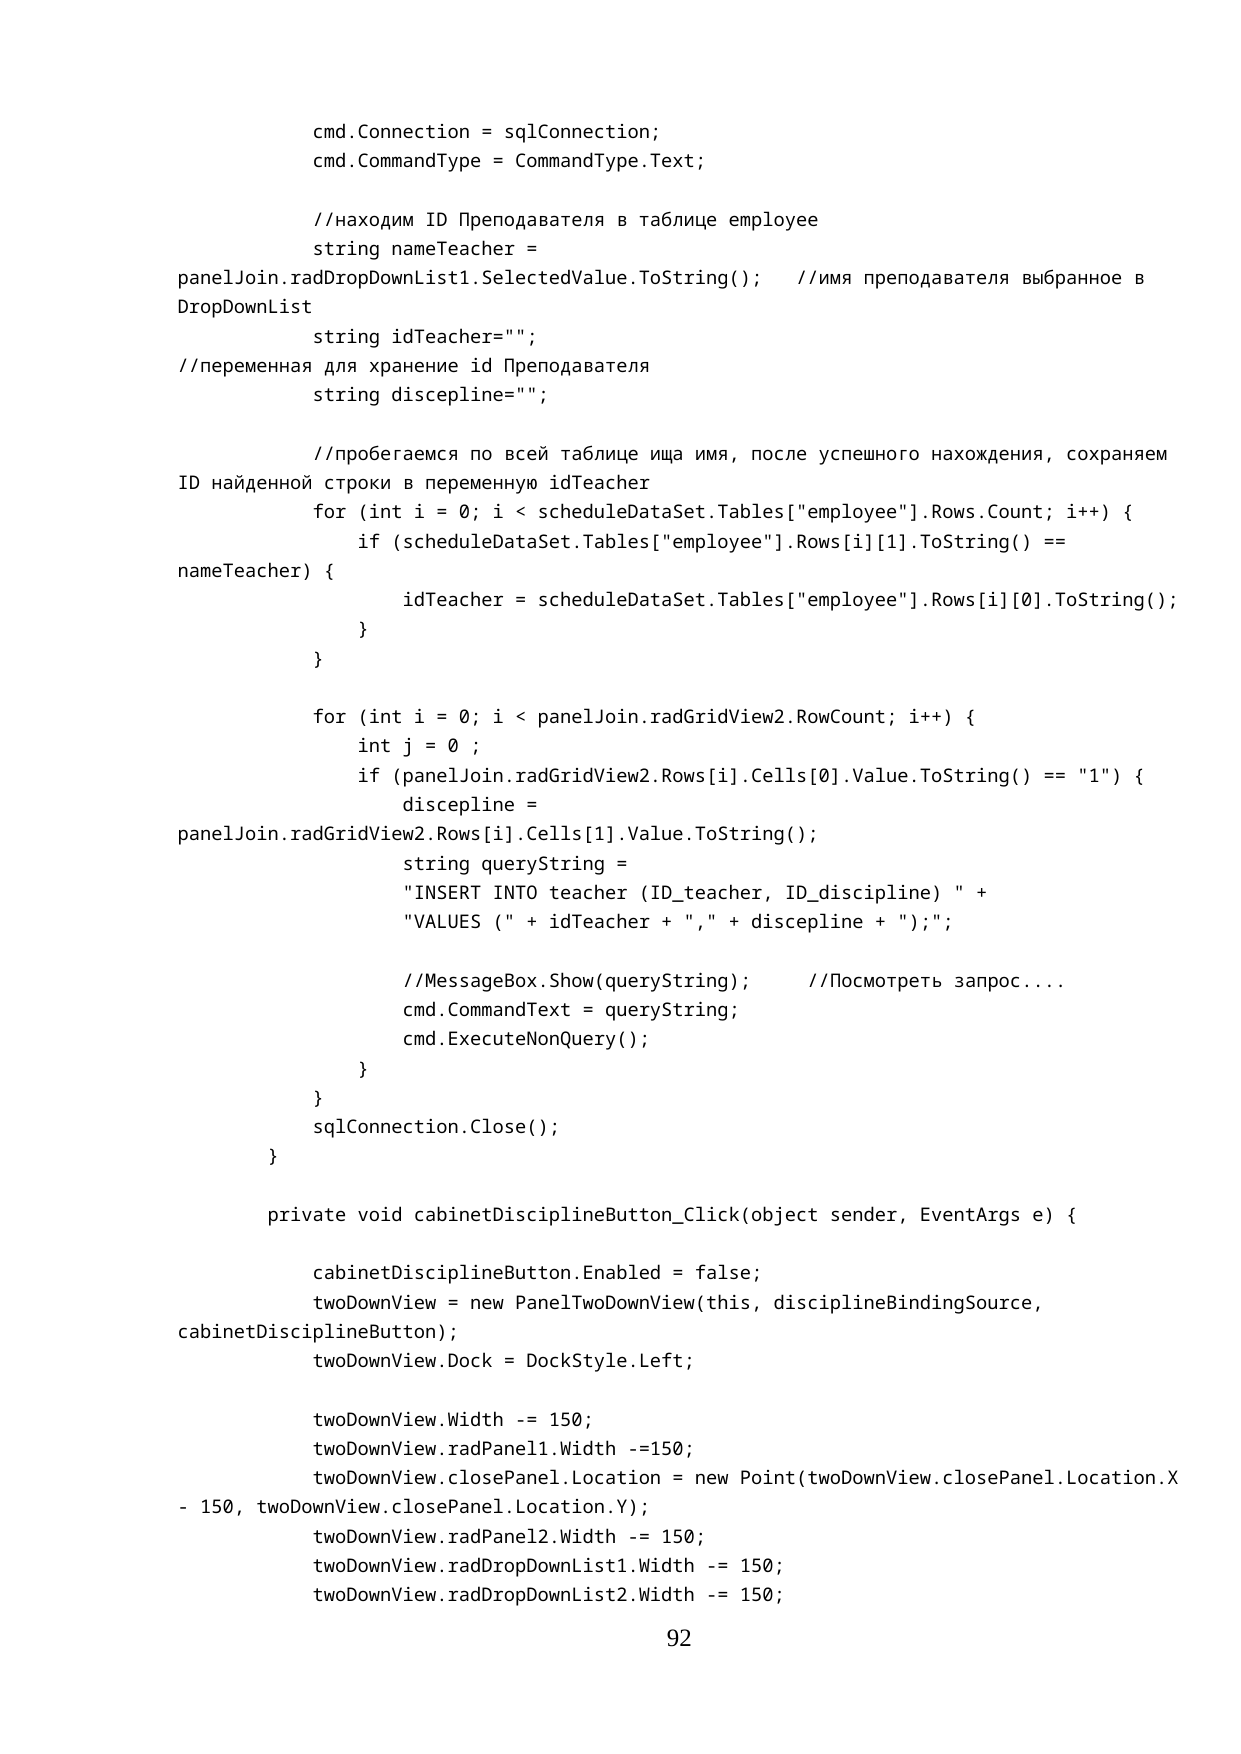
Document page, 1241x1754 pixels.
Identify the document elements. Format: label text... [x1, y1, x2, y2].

text int j = 0 ; [177, 733, 1181, 758]
text } [177, 1084, 1181, 1109]
text cabinetDisciplineButton.Enabled = false; [177, 1260, 1181, 1285]
text sqlConnection.Close(); [177, 1113, 1181, 1139]
text } [177, 1055, 1181, 1080]
text private void cabinetDisciplineButton_Click(object sender, EventArgs e) { [177, 1201, 1181, 1227]
text string nameTeacher = panelJoin.radDropDownList1.SelectedValue.ToString(); //имя преподавателя выбранное в DropDownList [177, 235, 1181, 319]
text for (int i = 0; i < panelJoin.radGridView2.RowCount; i++) { [177, 703, 1181, 729]
text } [177, 645, 1181, 671]
text twoDownView.Width -= 150; [177, 1406, 1181, 1432]
text string discepline=""; [177, 382, 1181, 407]
text cmd.CommandType = CommandType.Text; [177, 147, 1181, 173]
text idTeacher = scheduleDataSet.Tables["employee"].Rows[i][0].ToString(); [177, 586, 1181, 612]
text if (panelJoin.radGridView2.Rows[i].Cells[0].Value.ToString() == "1") { [177, 762, 1181, 788]
text twoDownView = new PanelTwoDownView(this, disciplineBindingSource, cabinetDisciplineButton); [177, 1289, 1181, 1344]
text twoDownView.radDropDownList1.Width -= 150; [177, 1552, 1181, 1578]
text "INSERT INTO teacher (ID_teacher, ID_discipline) " + [177, 879, 1181, 905]
text discepline = panelJoin.radGridView2.Rows[i].Cells[1].Value.ToString(); [177, 791, 1181, 846]
text cmd.ExecuteNonQuery(); [177, 1026, 1181, 1051]
text cmd.Connection = sqlConnection; [177, 118, 1181, 144]
text "VALUES (" + idTeacher + "," + discepline + ");"; [177, 908, 1181, 934]
text for (int i = 0; i < scheduleDataSet.Tables["employee"].Rows.Count; i++) { [177, 499, 1181, 524]
text twoDownView.Dock = DockStyle.Left; [177, 1347, 1181, 1373]
text } [177, 616, 1181, 641]
text string queryString = [177, 850, 1181, 875]
text if (scheduleDataSet.Tables["employee"].Rows[i][1].ToString() == nameTeacher) { [177, 528, 1181, 583]
text twoDownView.closePanel.Location = new Point(twoDownView.closePanel.Location.X - 150, twoDownView.closePanel.Location.Y); [177, 1464, 1181, 1519]
text //пробегаемся по всей таблице ища имя, после успешного нахождения, сохраняем ID найденной строки в переменную idTeacher [177, 440, 1181, 495]
text cmd.CommandText = queryString; [177, 996, 1181, 1022]
text twoDownView.radPanel2.Width -= 150; [177, 1523, 1181, 1549]
text string idTeacher=""; //переменная для хранение id Преподавателя [177, 323, 1181, 378]
text //MessageBox.Show(queryString); //Посмотреть запрос.... [177, 967, 1181, 992]
text twoDownView.radDropDownList2.Width -= 150; [177, 1582, 1181, 1607]
text twoDownView.radPanel1.Width -=150; [177, 1435, 1181, 1461]
text } [177, 1143, 1181, 1168]
text //находим ID Преподавателя в таблице employee [177, 206, 1181, 231]
